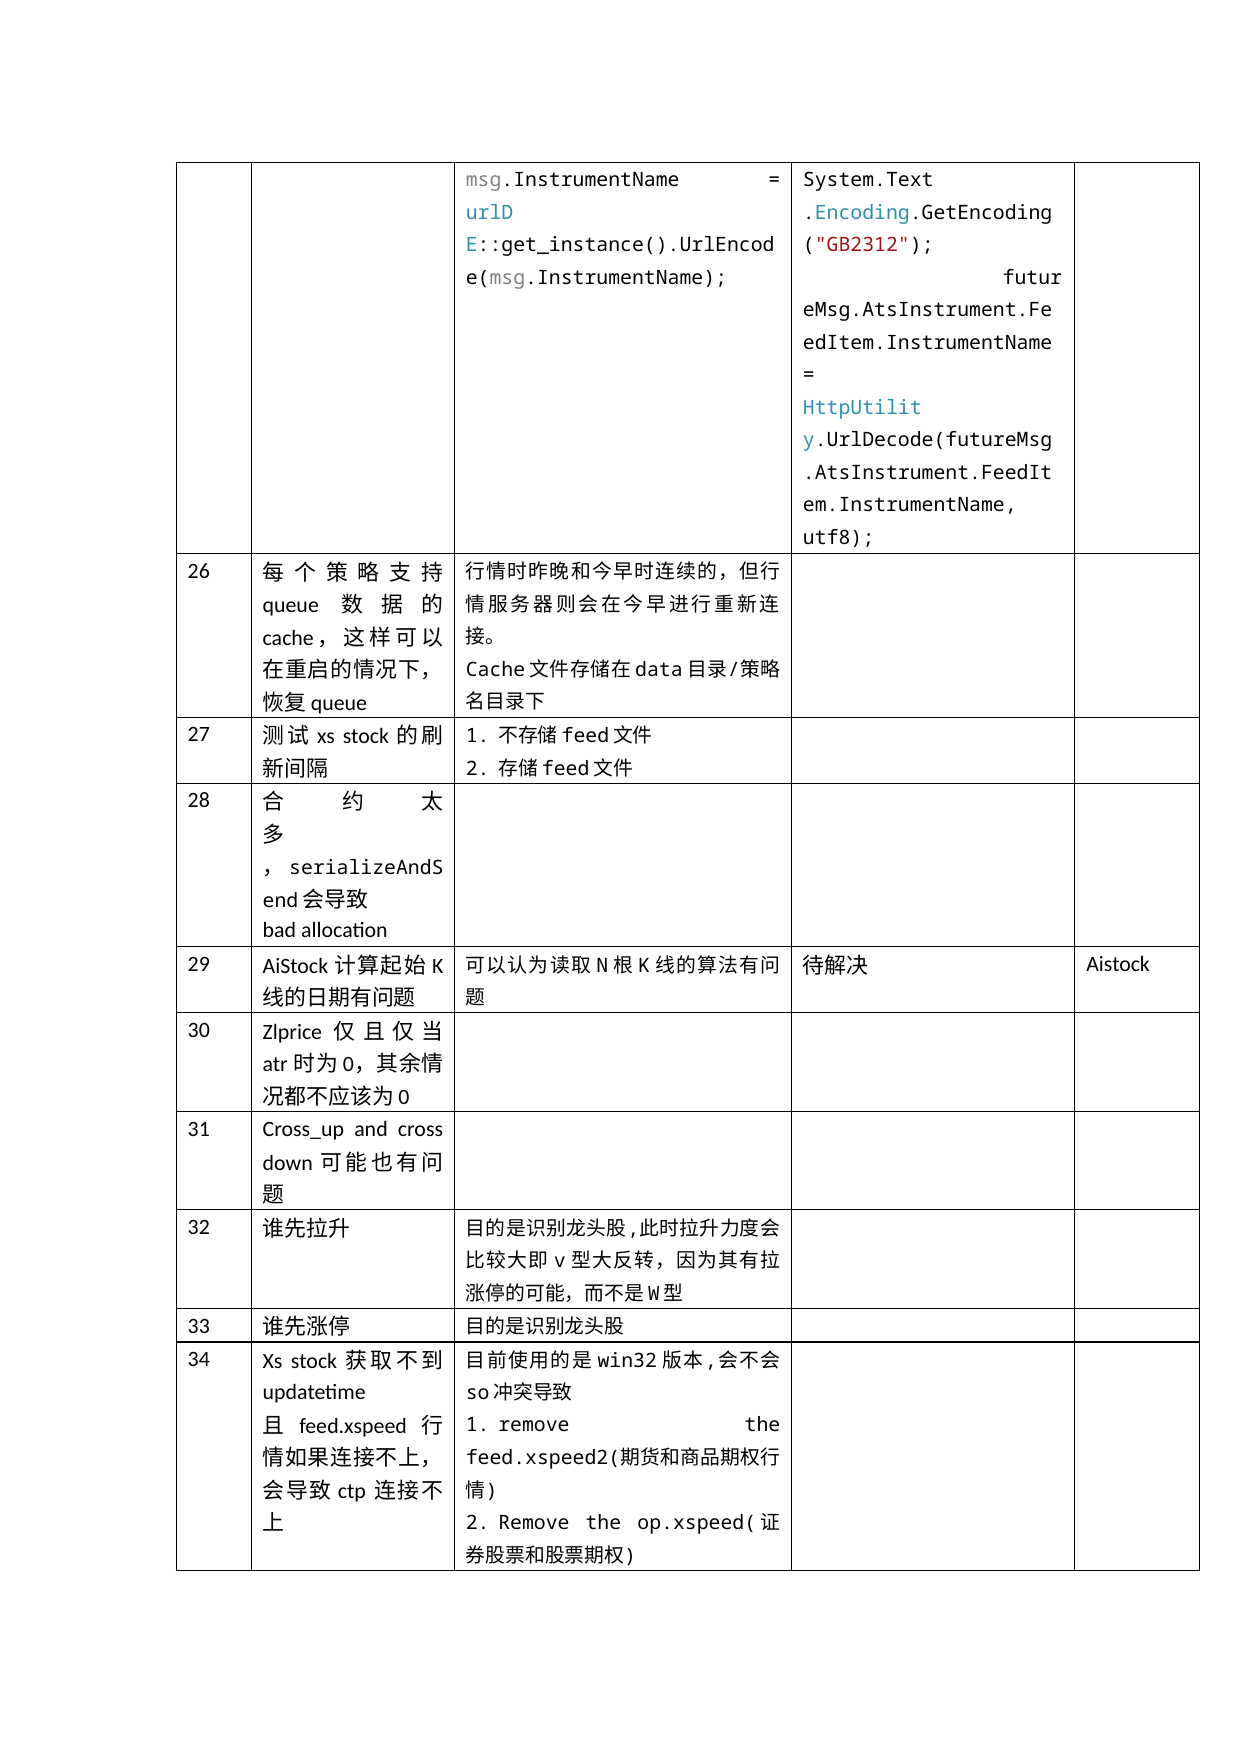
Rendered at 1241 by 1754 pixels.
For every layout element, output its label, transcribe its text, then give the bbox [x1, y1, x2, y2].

table_cell [792, 1210, 1074, 1308]
table_cell AiStock计算起始K线的日期有问题 [252, 947, 454, 1012]
table_cell 每个策略支持queue数据的cache，这样可以在重启的情况下，恢复queue [252, 554, 454, 717]
table_cell [792, 1309, 1074, 1341]
table_cell 待解决 [792, 947, 1074, 1012]
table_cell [455, 163, 791, 553]
table_cell [1075, 1013, 1199, 1111]
table_cell 33 [177, 1309, 251, 1341]
table_cell 目的是识别龙头股,此时拉升力度会比较大即v型大反转，因为其有拉涨停的可能，而不是W型 [455, 1210, 791, 1308]
table_cell 不存储feed文件 存储feed文件 [455, 718, 791, 783]
table_cell 32 [177, 1210, 251, 1308]
table_cell Zlprice仅且仅当atr 时为0，其余情况都不应该为0 [252, 1013, 454, 1111]
table_cell [792, 1343, 1074, 1570]
table_cell 28 [177, 784, 251, 946]
table_cell 可以认为读取N根K线的算法有问题 [455, 947, 791, 1012]
table_cell 31 [177, 1112, 251, 1209]
table_cell [455, 1112, 791, 1209]
table_cell [455, 784, 791, 946]
table_cell [792, 1013, 1074, 1111]
table_cell 谁先涨停 [252, 1309, 454, 1341]
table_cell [455, 1343, 791, 1570]
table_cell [252, 1343, 454, 1570]
table_cell Cross_up and cross down可能也有问题 [252, 1112, 454, 1209]
table_cell [1075, 1112, 1199, 1209]
table_cell [1075, 1343, 1199, 1570]
table_cell 谁先拉升 [252, 1210, 454, 1308]
table_cell [1075, 1210, 1199, 1308]
table_cell [1075, 163, 1199, 553]
table_cell [455, 1013, 791, 1111]
table_cell [792, 1112, 1074, 1209]
table_cell [1075, 1309, 1199, 1341]
table_cell 测试xs stock的刷新间隔 [252, 718, 454, 783]
table_cell 行情时昨晚和今早时连续的，但行情服务器则会在今早进行重新连接。 Cache文件存储在data目录/策略名目录下 [455, 554, 791, 717]
table_cell Aistock [1075, 947, 1199, 1012]
table_cell 26 [177, 554, 251, 717]
table_cell [792, 784, 1074, 946]
table_cell 34 [177, 1343, 251, 1570]
table_cell 29 [177, 947, 251, 1012]
table_cell 27 [177, 718, 251, 783]
table_cell [792, 554, 1074, 717]
table_cell [1075, 784, 1199, 946]
table_cell [792, 718, 1074, 783]
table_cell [792, 163, 1074, 553]
table_cell 目的是识别龙头股 [455, 1309, 791, 1341]
table_cell [1075, 554, 1199, 717]
table_cell 合约太多，serializeAndSend会导致 bad allocation [252, 784, 454, 946]
table_cell 30 [177, 1013, 251, 1111]
table_cell [1075, 718, 1199, 783]
